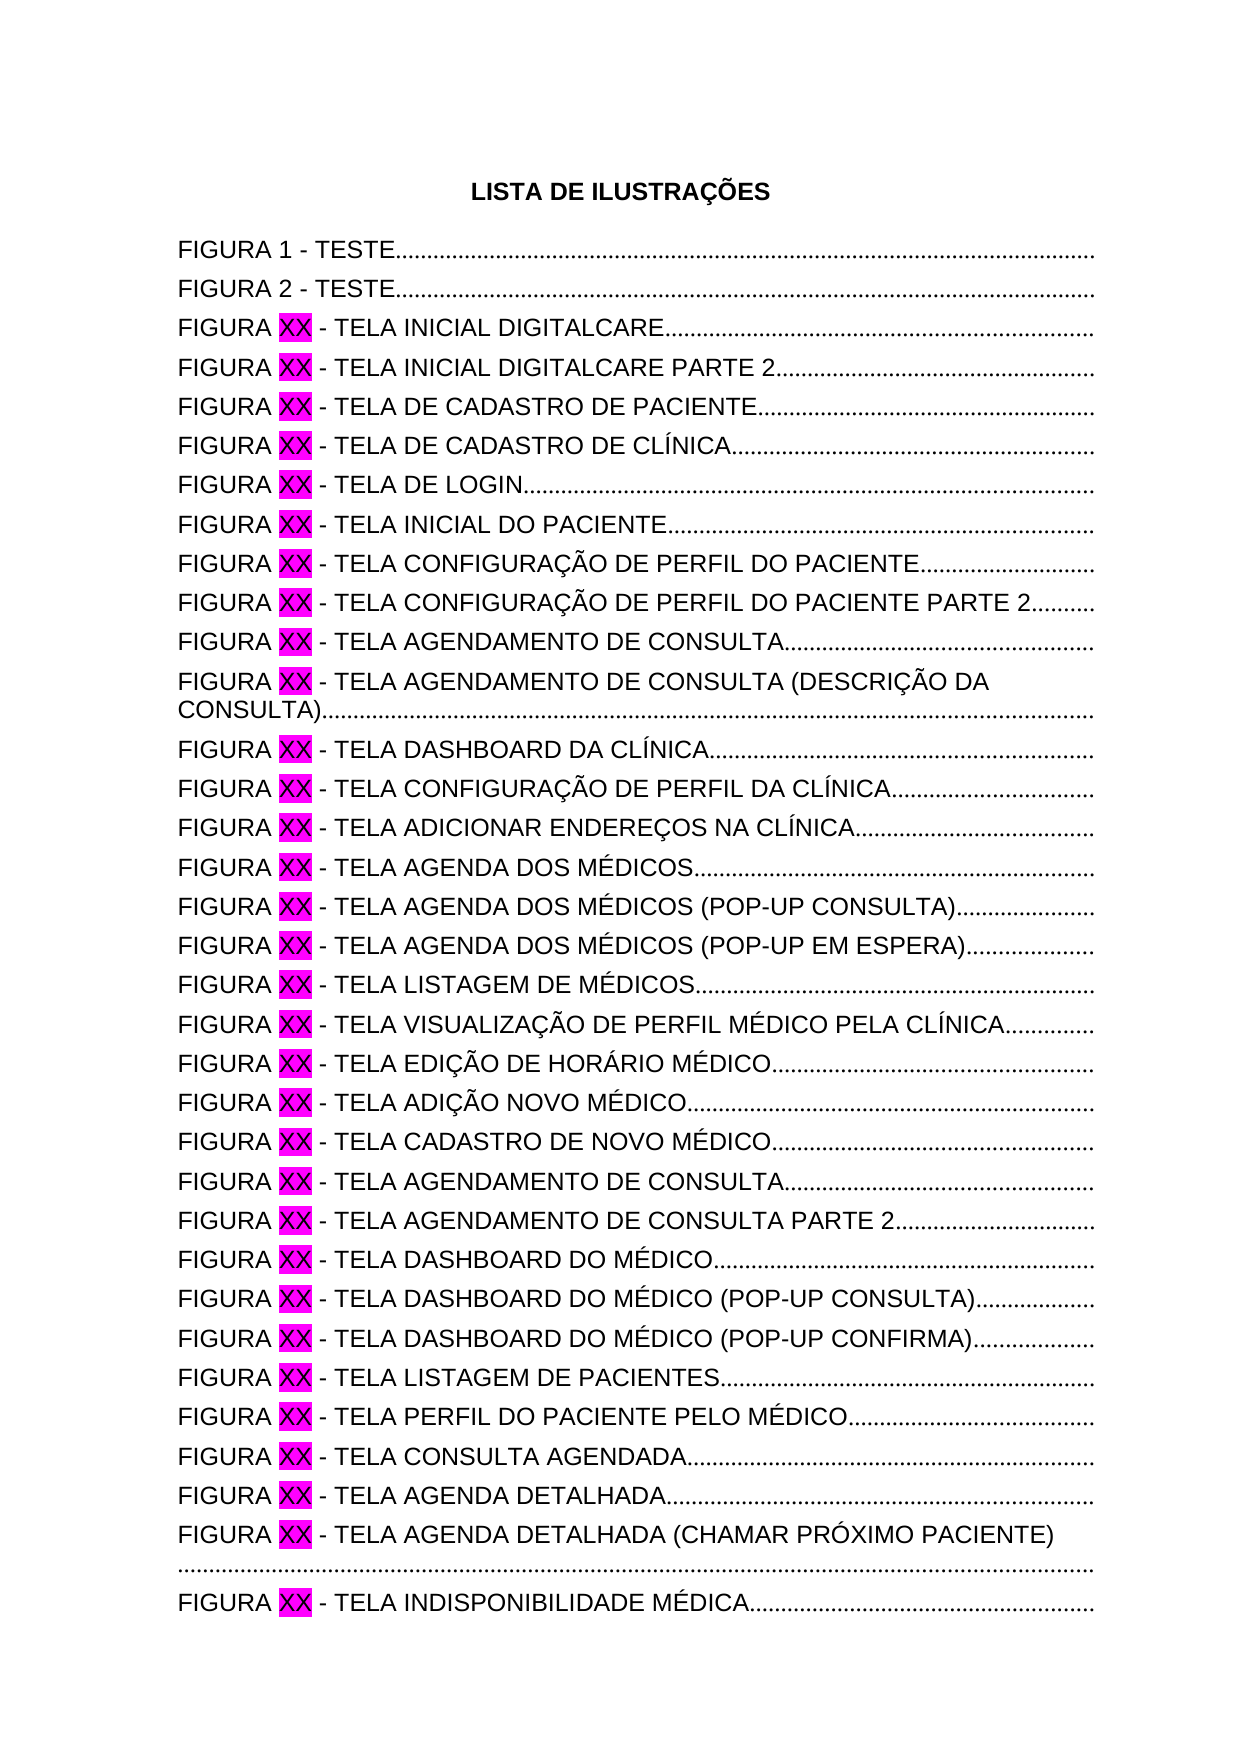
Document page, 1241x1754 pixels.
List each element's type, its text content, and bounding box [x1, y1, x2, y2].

text FIGURA XX - TELA CONSULTA AGENDADA 26 [312, 1442, 1064, 1470]
text FIGURA XX - TELA CONFIGURAÇÃO DE PERFIL DO PACIENTE 16 [312, 549, 1064, 578]
text FIGURA XX - TELA AGENDA DETALHADA 26 [177, 1481, 1064, 1510]
text FIGURA XX - TELA DASHBOARD DO MÉDICO (POP-UP CONFIRMA) 24 [177, 1324, 1064, 1353]
text FIGURA XX - TELA CONSULTA AGENDADA 26 [177, 1442, 279, 1470]
text FIGURA XX - TELA LISTAGEM DE PACIENTES 25 [177, 1363, 279, 1392]
text FIGURA XX - TELA DE CADASTRO DE PACIENTE 14 [312, 392, 1064, 421]
text FIGURA XX - TELA AGENDAMENTO DE CONSULTA 17 [177, 627, 1064, 656]
text FIGURA XX - TELA EDIÇÃO DE HORÁRIO MÉDICO 21 [312, 1049, 1064, 1078]
text FIGURA XX - TELA INICIAL DIGITALCARE 13 [312, 313, 1064, 342]
text FIGURA XX - TELA DE CADASTRO DE CLÍNICA 14 [312, 431, 1064, 460]
text FIGURA XX - TELA CADASTRO DE NOVO MÉDICO 22 [177, 1127, 1064, 1156]
text FIGURA XX - TELA AGENDAMENTO DE CONSULTA PARTE 2 23 [312, 1206, 1064, 1235]
text FIGURA XX - TELA LISTAGEM DE MÉDICOS 20 [177, 970, 279, 999]
text FIGURA XX - TELA INDISPONIBILIDADE MÉDICA 27 [312, 1588, 1064, 1617]
text FIGURA XX - TELA DE LOGIN 15 [312, 470, 1064, 499]
text FIGURA XX - TELA DE LOGIN 15 [177, 470, 279, 499]
text FIGURA XX - TELA CONFIGURAÇÃO DE PERFIL DA CLÍNICA 18 [312, 774, 1064, 803]
text FIGURA XX - TELA PERFIL DO PACIENTE PELO MÉDICO 25 [312, 1402, 1064, 1431]
text FIGURA XX - TELA DASHBOARD DO MÉDICO 23 [177, 1245, 279, 1274]
text FIGURA XX - TELA EDIÇÃO DE HORÁRIO MÉDICO 21 [177, 1049, 279, 1078]
text FIGURA XX - TELA DE CADASTRO DE CLÍNICA 14 [177, 431, 279, 460]
text FIGURA XX - TELA AGENDAMENTO DE CONSULTA 22 [177, 1167, 1064, 1196]
text FIGURA XX - TELA DASHBOARD DO MÉDICO 23 [312, 1245, 1064, 1274]
text FIGURA XX - TELA AGENDA DOS MÉDICOS 19 [177, 852, 1064, 881]
text FIGURA XX - TELA AGENDA DOS MÉDICOS (POP-UP CONSULTA) 19 [312, 892, 1064, 921]
text FIGURA XX - TELA LISTAGEM DE PACIENTES 25 [312, 1363, 1064, 1392]
text FIGURA XX - TELA AGENDA DETALHADA (CHAMAR PRÓXIMO PACIENTE) 27 [177, 1520, 1064, 1578]
text FIGURA XX - TELA INICIAL DIGITALCARE PARTE 2 14 [177, 352, 1064, 381]
text FIGURA XX - TELA DASHBOARD DO MÉDICO (POP-UP CONSULTA) 24 [177, 1284, 1064, 1313]
text FIGURA 2 - TESTE 13 [177, 274, 1064, 303]
text FIGURA XX - TELA DE CADASTRO DE PACIENTE 14 [177, 392, 279, 421]
text FIGURA XX - TELA CONFIGURAÇÃO DE PERFIL DO PACIENTE PARTE 2 16 [312, 588, 1064, 617]
text FIGURA XX - TELA ADICIONAR ENDEREÇOS NA CLÍNICA 18 [312, 813, 1064, 842]
text FIGURA XX - TELA AGENDAMENTO DE CONSULTA (DESCRIÇÃO DA CONSULTA) 17 [177, 667, 1064, 724]
text FIGURA XX - TELA INICIAL DIGITALCARE 13 [177, 313, 279, 342]
text FIGURA XX - TELA ADIÇÃO NOVO MÉDICO 21 [177, 1088, 279, 1117]
text FIGURA XX - TELA INICIAL DO PACIENTE 15 [177, 509, 1064, 538]
text FIGURA XX - TELA VISUALIZAÇÃO DE PERFIL MÉDICO PELA CLÍNICA 20 [177, 1009, 1064, 1038]
text FIGURA XX - TELA AGENDA DOS MÉDICOS (POP-UP EM ESPERA) 19 [312, 931, 1064, 960]
text LISTA DE ILUSTRAÇÕES [177, 177, 1064, 206]
text FIGURA 1 - TESTE 13 [177, 235, 1064, 263]
text FIGURA XX - TELA DASHBOARD DA CLÍNICA 17 [177, 735, 279, 763]
text FIGURA XX - TELA DASHBOARD DA CLÍNICA 17 [312, 735, 1064, 763]
text FIGURA XX - TELA INDISPONIBILIDADE MÉDICA 27 [177, 1588, 279, 1617]
text FIGURA XX - TELA ADIÇÃO NOVO MÉDICO 21 [312, 1088, 1064, 1117]
text FIGURA XX - TELA LISTAGEM DE MÉDICOS 20 [312, 970, 1064, 999]
